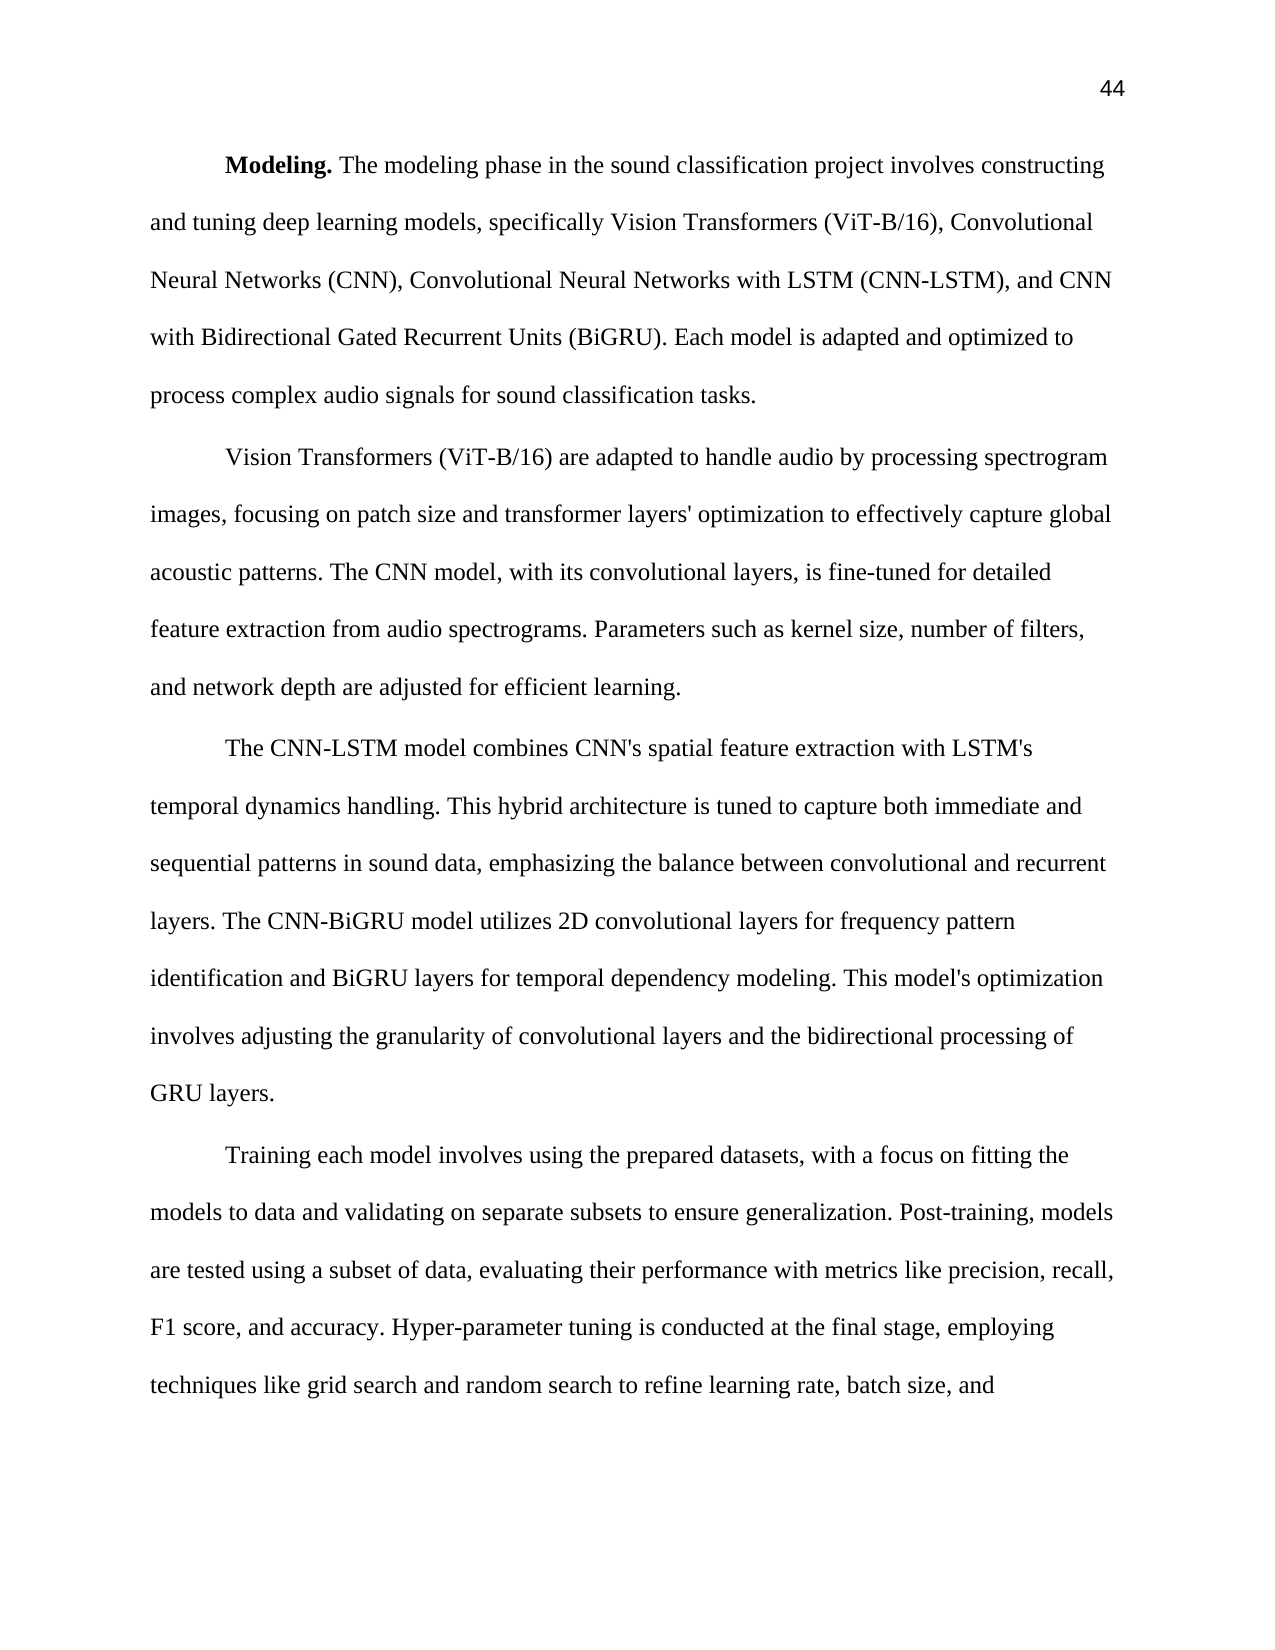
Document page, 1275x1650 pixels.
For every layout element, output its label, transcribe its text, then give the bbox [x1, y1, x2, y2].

text The CNN-LSTM model combines CNN's spatial feature extraction with LSTM's temporal dynamics handling. This hybrid architecture is tuned to capture both immediate and sequential patterns in sound data, emphasizing the balance between convolutional and recurrent layers. The CNN-BiGRU model utilizes 2D convolutional layers for frequency pattern identification and BiGRU layers for temporal dependency modeling. This model's optimization involves adjusting the granularity of convolutional layers and the bidirectional processing of GRU layers. [150, 733, 1125, 1107]
text Modeling. The modeling phase in the sound classification project involves constructing and tuning deep learning models, specifically Vision Transformers (ViT-B/16), Convolutional Neural Networks (CNN), Convolutional Neural Networks with LSTM (CNN-LSTM), and CNN with Bidirectional Gated Recurrent Units (BiGRU). Each model is adapted and optimized to process complex audio signals for sound classification tasks. [150, 150, 1125, 409]
text Vision Transformers (ViT-B/16) are adapted to handle audio by processing spectrogram images, focusing on patch size and transformer layers' optimization to effectively capture global acoustic patterns. The CNN model, with its convolutional layers, is fine-tuned for detailed feature extraction from audio spectrograms. Parameters such as kernel size, number of filters, and network depth are adjusted for efficient learning. [150, 442, 1125, 700]
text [150, 1140, 1125, 1399]
